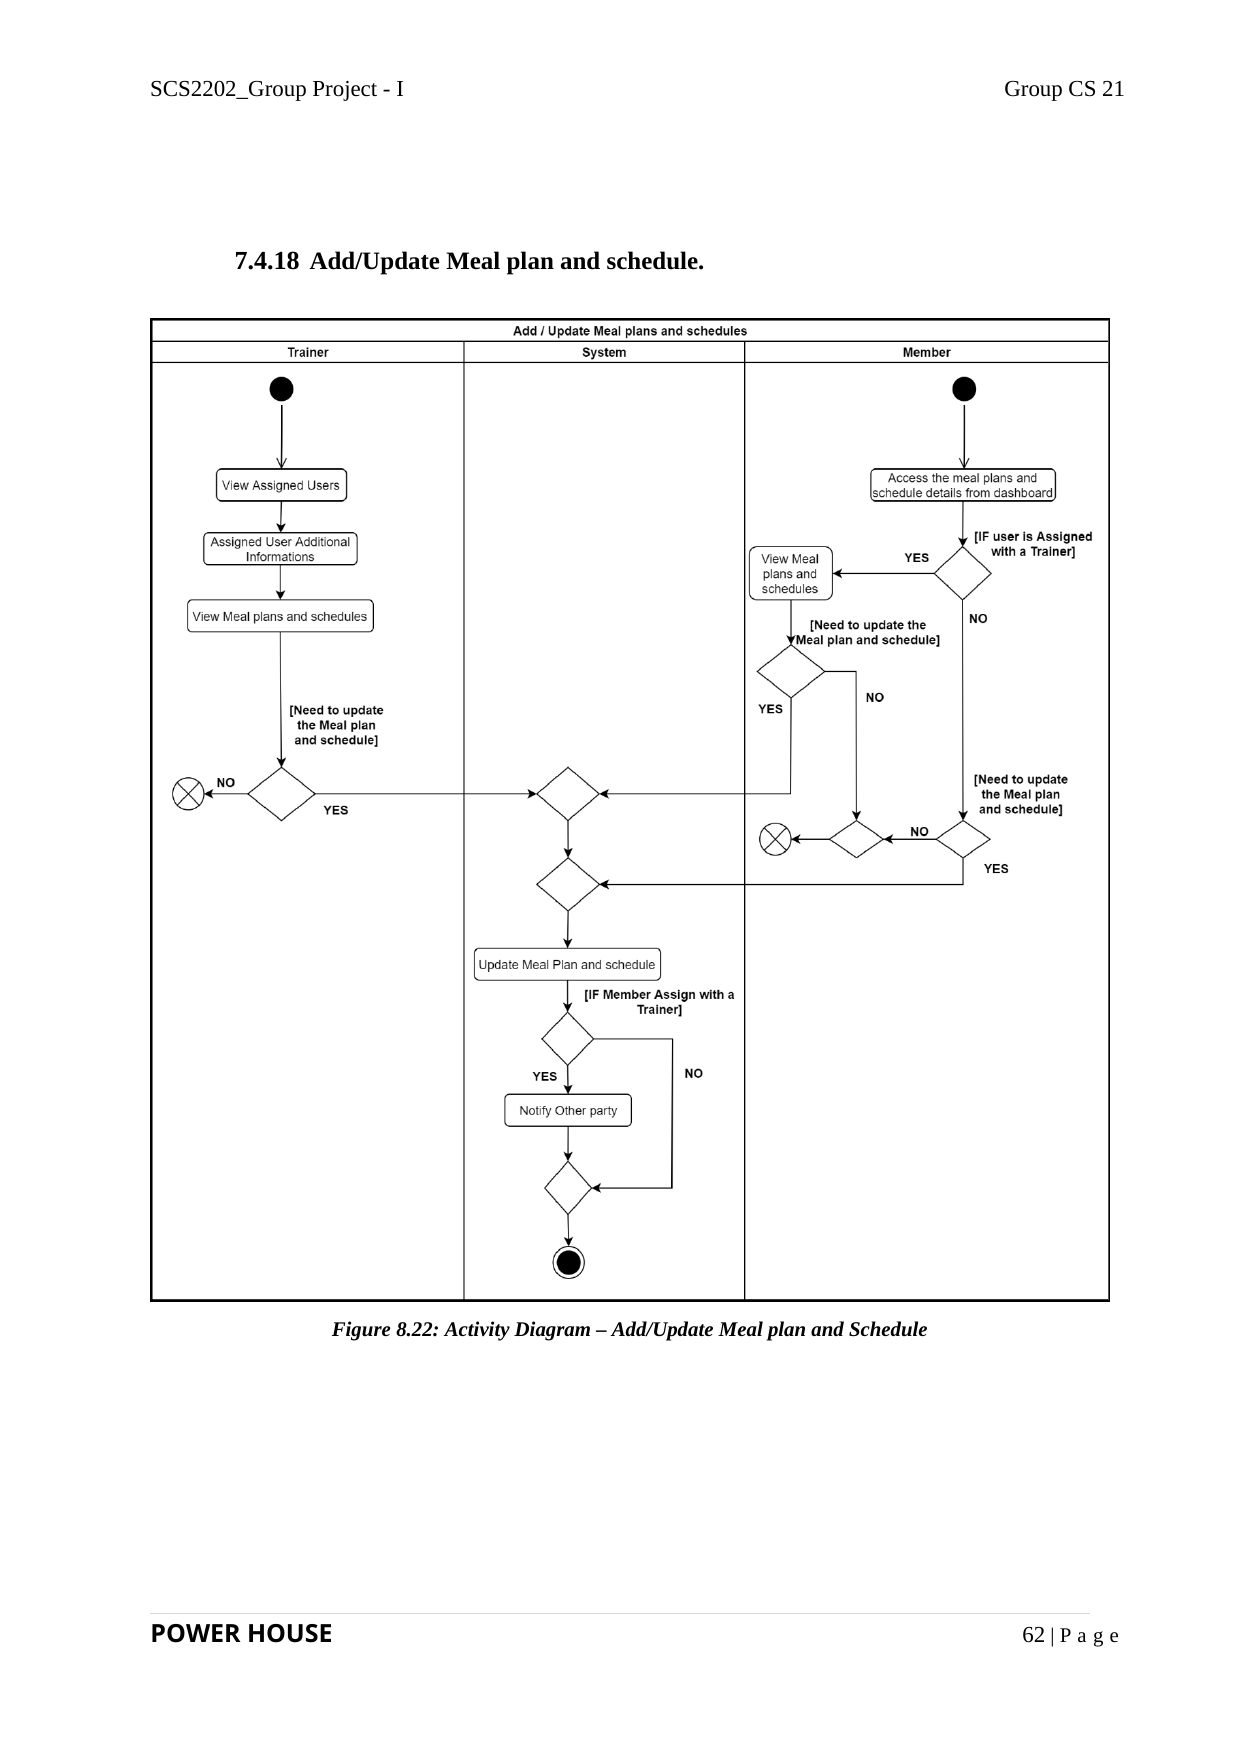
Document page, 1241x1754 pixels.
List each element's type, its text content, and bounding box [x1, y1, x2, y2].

subtitle Add/Update Meal plan and schedule. [234, 245, 1090, 275]
picture [152, 320, 1109, 1300]
